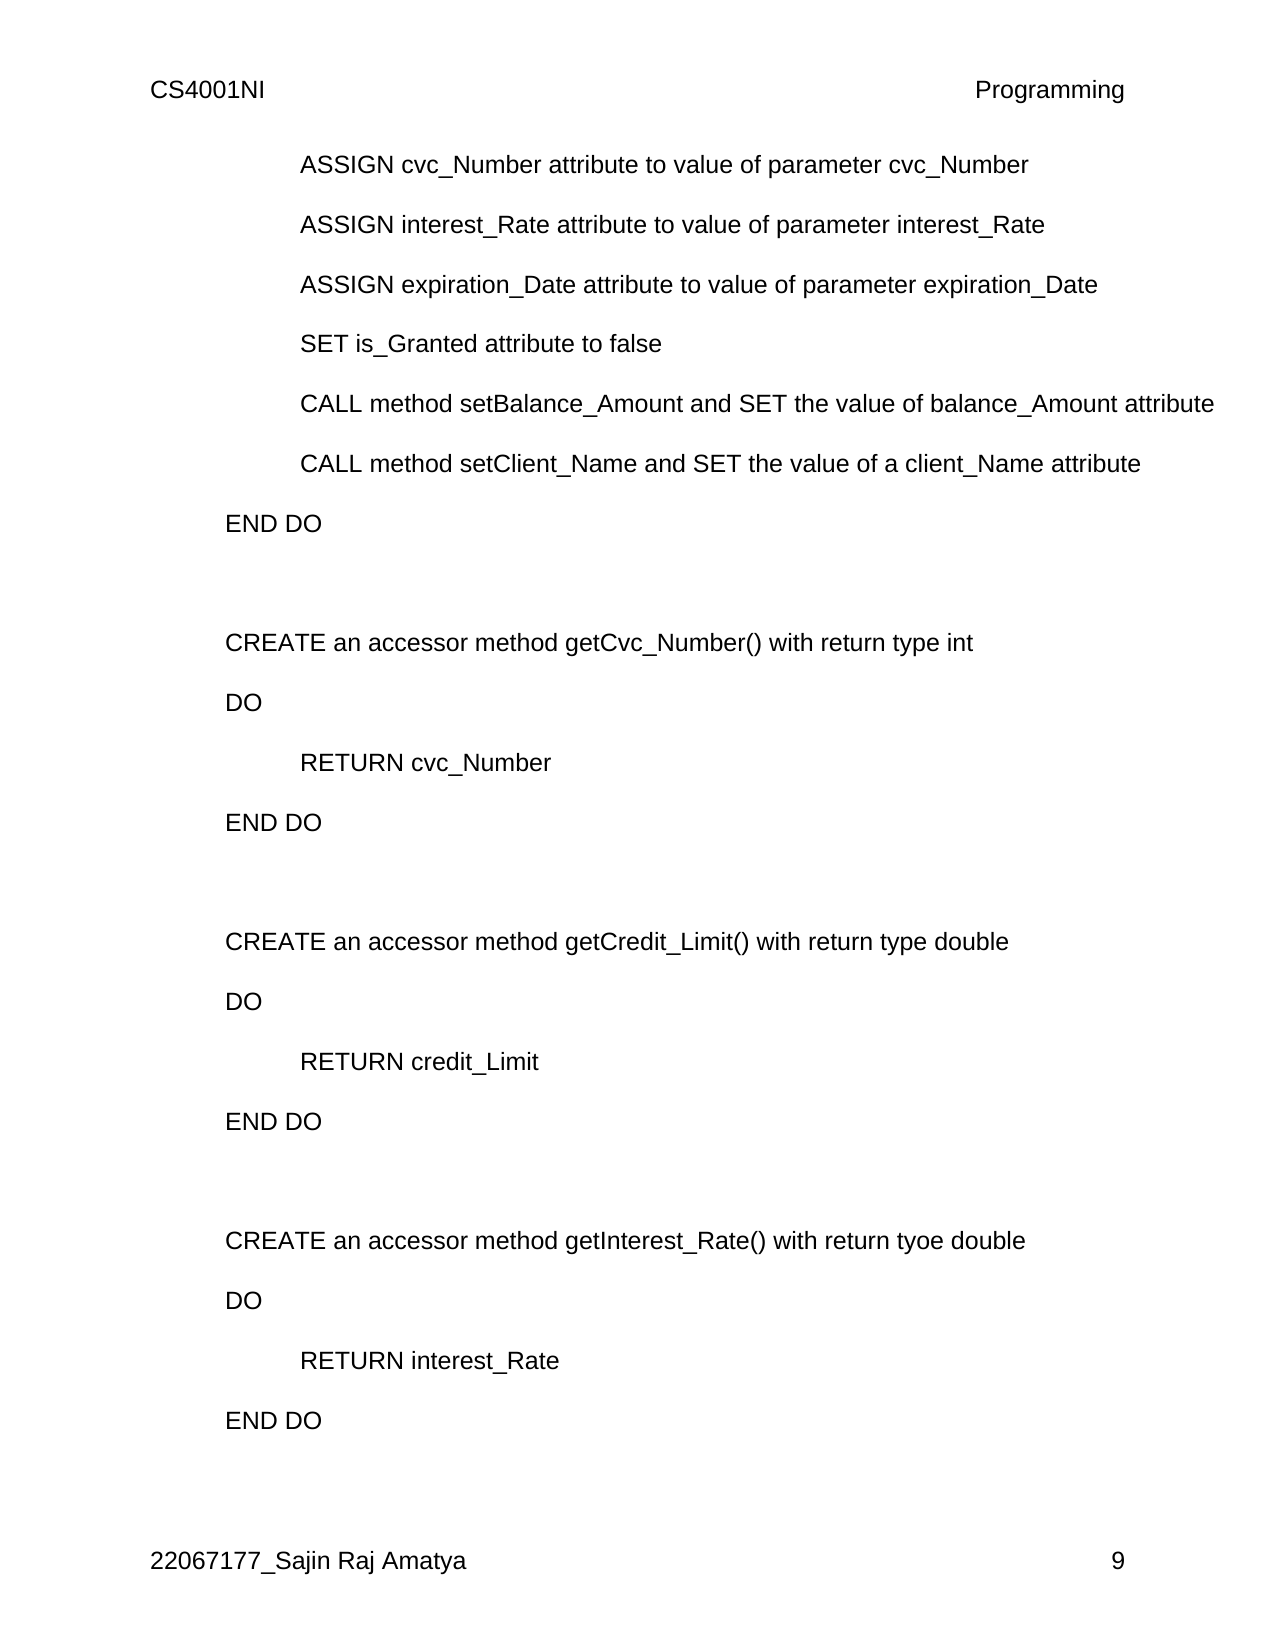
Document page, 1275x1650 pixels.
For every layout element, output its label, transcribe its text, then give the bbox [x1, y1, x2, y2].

text END DO [150, 1107, 1237, 1135]
text DO [150, 1286, 1237, 1315]
text RETURN credit_Limit [150, 1047, 1237, 1076]
text END DO [150, 808, 1237, 836]
text RETURN interest_Rate [150, 1346, 1237, 1374]
text ASSIGN expiration_Date attribute to value of parameter expiration_Date [300, 269, 1237, 298]
text ASSIGN cvc_Number attribute to value of parameter cvc_Number [300, 150, 1237, 179]
text DO [150, 987, 1237, 1016]
text END DO [150, 1406, 1237, 1434]
text DO [150, 688, 1237, 717]
text ASSIGN interest_Rate attribute to value of parameter interest_Rate [300, 210, 1237, 238]
text CALL method setClient_Name and SET the value of a client_Name attribute [300, 449, 1237, 478]
text SET is_Granted attribute to false [300, 329, 1237, 358]
text CALL method setBalance_Amount and SET the value of balance_Amount attribute [300, 389, 1237, 418]
text CREATE an accessor method getInterest_Rate() with return tyoe double [150, 1226, 1237, 1255]
text RETURN cvc_Number [150, 748, 1237, 777]
text CREATE an accessor method getCvc_Number() with return type int [150, 628, 1237, 657]
text END DO [150, 509, 1237, 537]
text CREATE an accessor method getCredit_Limit() with return type double [150, 927, 1237, 956]
